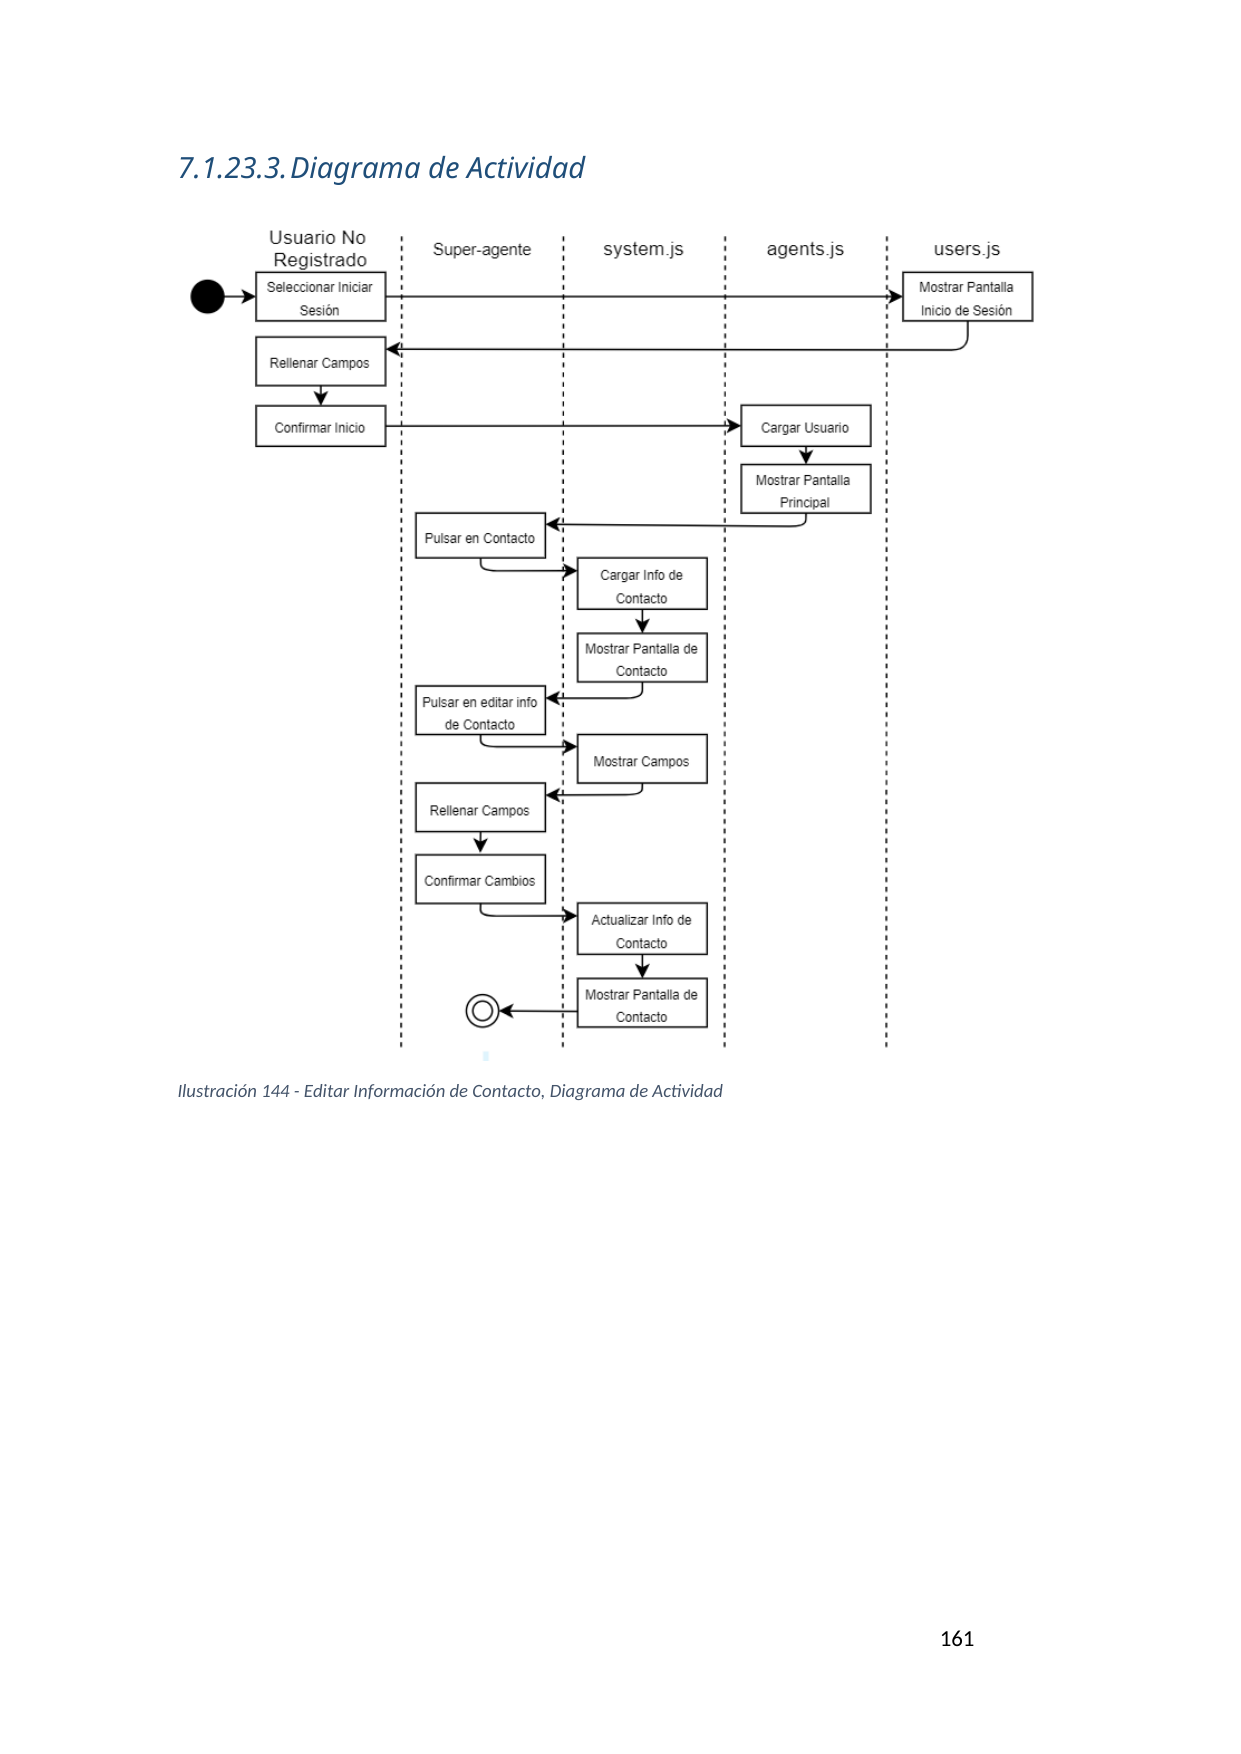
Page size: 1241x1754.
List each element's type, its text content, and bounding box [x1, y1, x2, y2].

picture [177, 215, 1037, 1061]
subtitle Diagrama de Actividad [177, 148, 974, 187]
